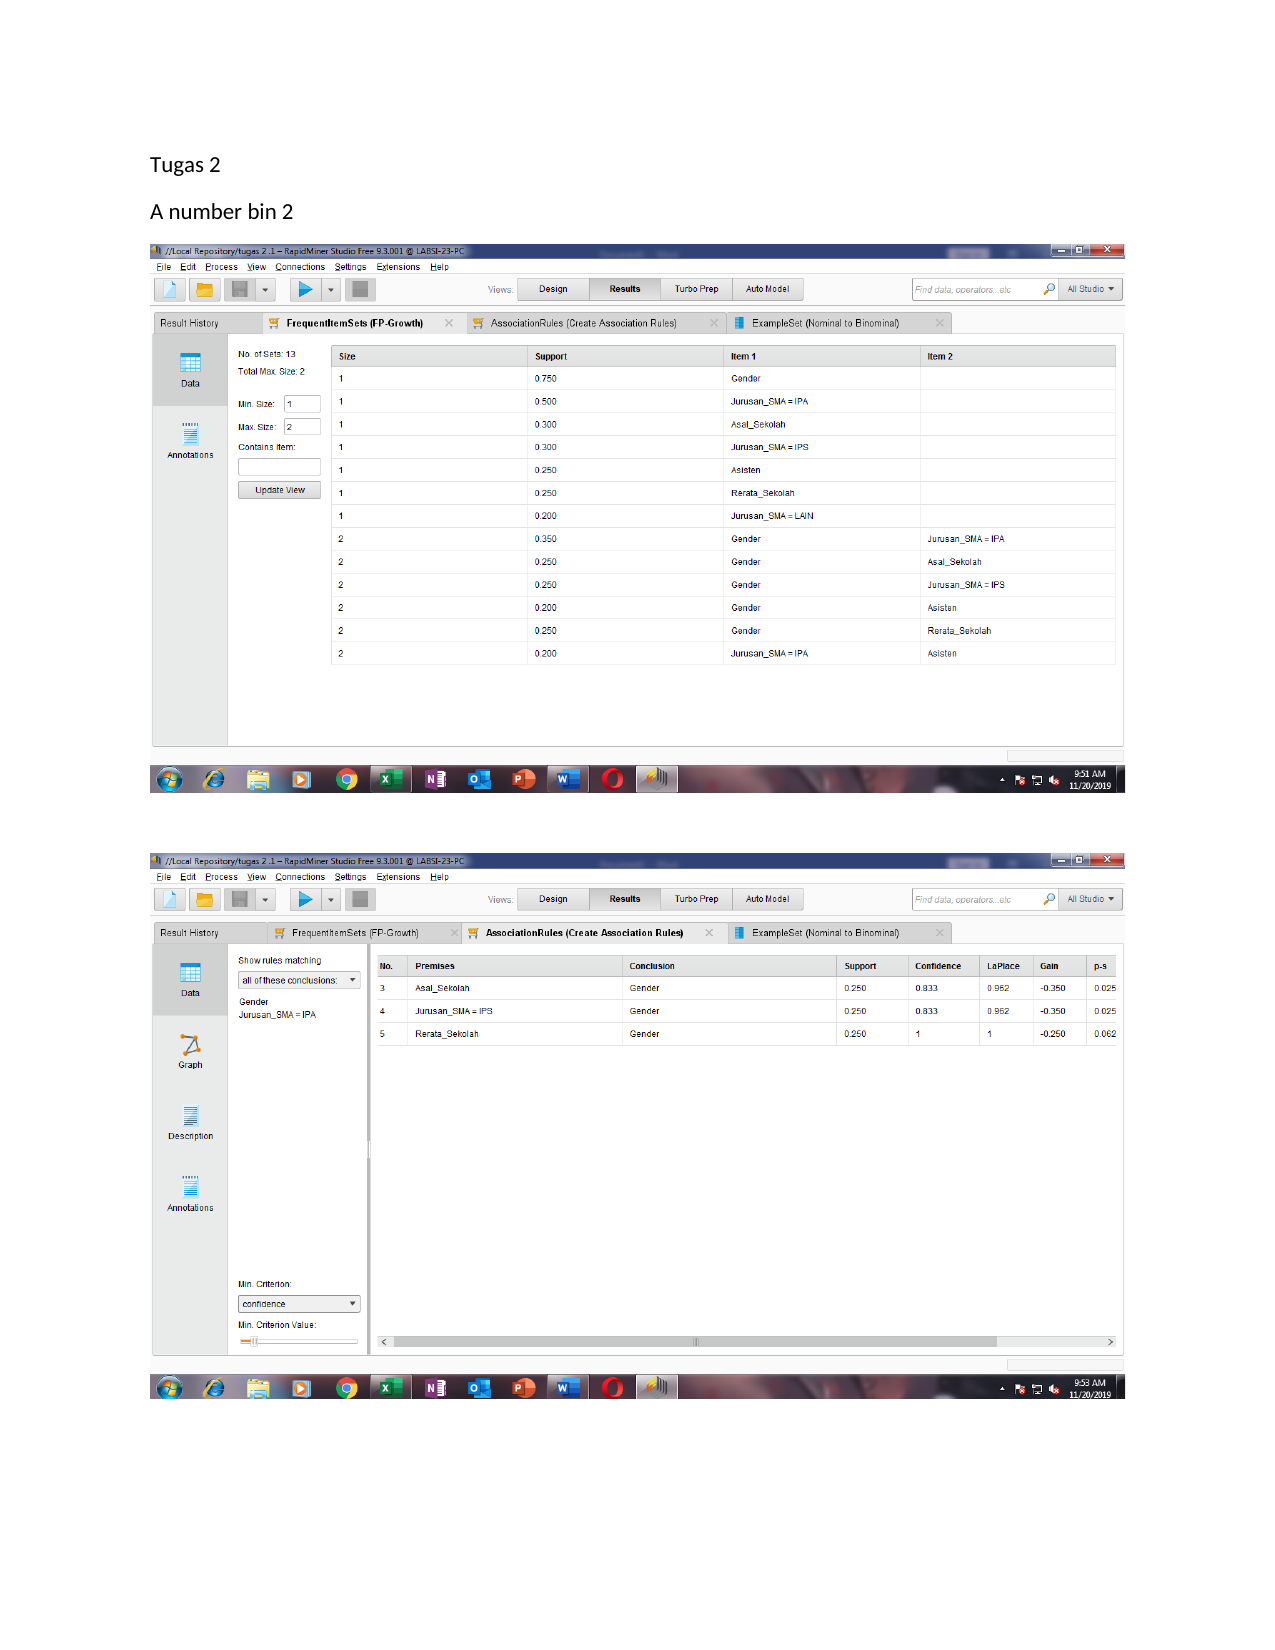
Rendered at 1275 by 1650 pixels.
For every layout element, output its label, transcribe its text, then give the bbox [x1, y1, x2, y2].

picture [150, 853, 1125, 1399]
text A number bin 2 [150, 197, 1125, 225]
text Tugas 2 [150, 150, 1125, 178]
picture [150, 244, 1125, 793]
